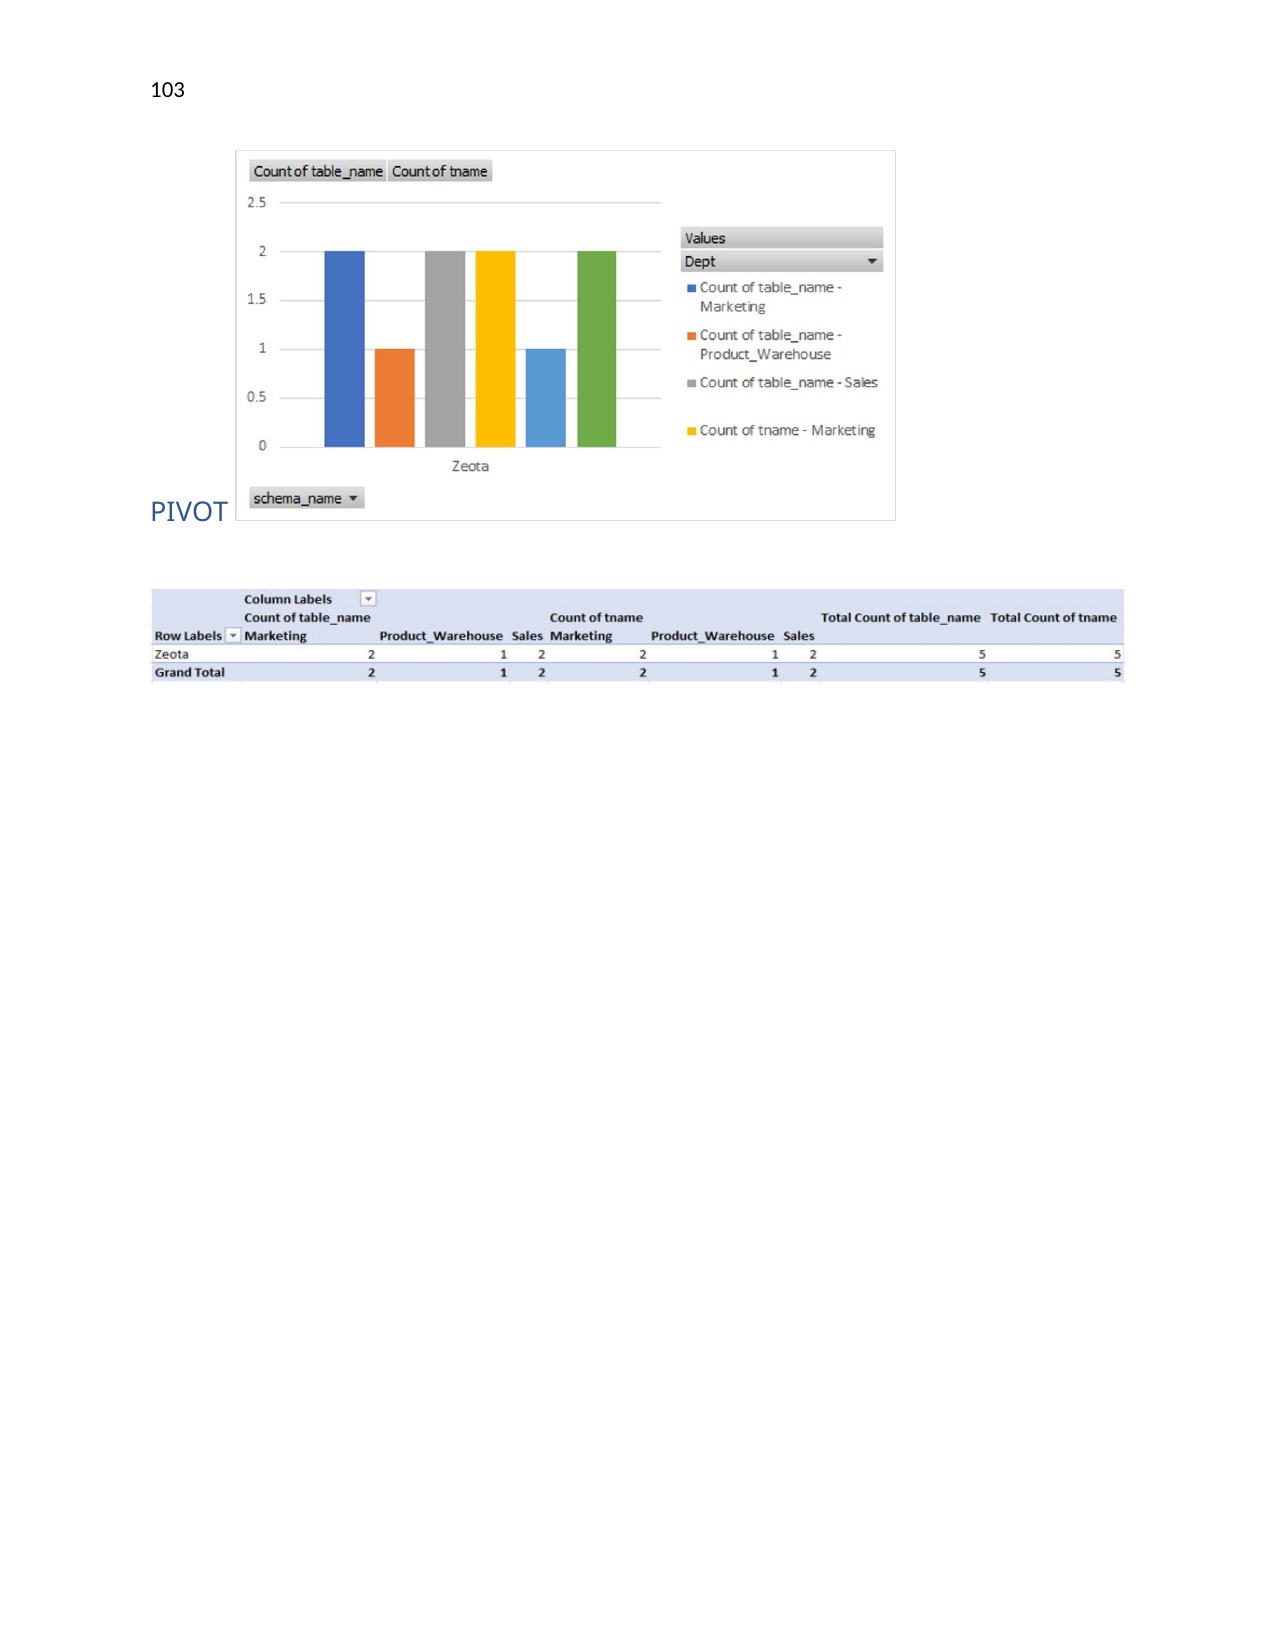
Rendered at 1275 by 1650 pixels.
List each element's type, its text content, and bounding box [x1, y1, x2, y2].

picture [235, 150, 896, 521]
picture [150, 589, 1125, 684]
